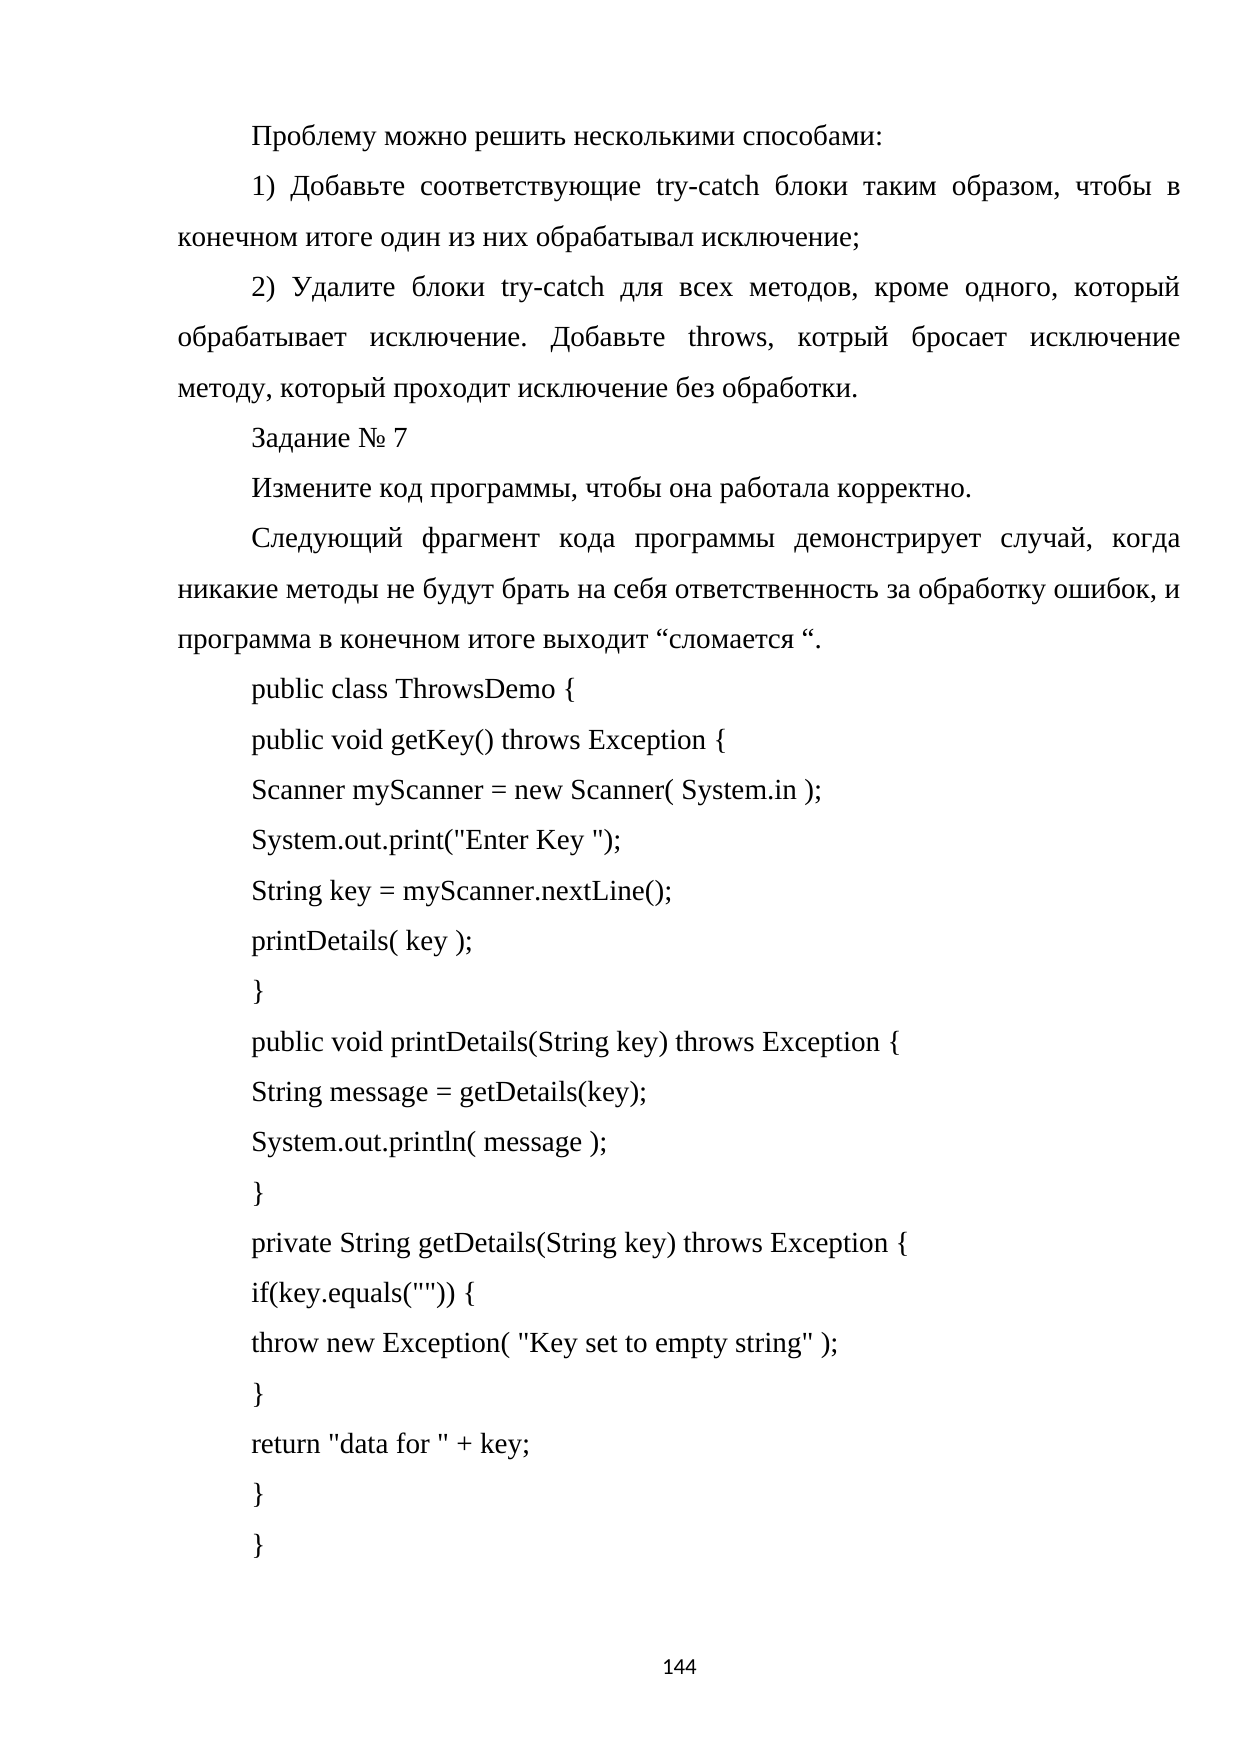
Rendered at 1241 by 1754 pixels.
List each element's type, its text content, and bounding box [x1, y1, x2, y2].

text Измените код программы, чтобы она работала корректно. [177, 470, 1181, 504]
text } [177, 1376, 1181, 1409]
text 1) Добавьте соответствующие try-catch блоки таким образом, чтобы в конечном итоге один из них обрабатывал исключение; [177, 168, 1181, 252]
text throw new Exception( "Key set to empty string" ); [177, 1326, 1181, 1359]
text } [177, 1527, 1181, 1560]
text } [177, 1477, 1181, 1510]
text if(key.equals("")) { [177, 1275, 1181, 1309]
text public void getKey() throws Exception { [177, 722, 1181, 755]
text Задание № 7 [177, 420, 1181, 453]
text Следующий фрагмент кода программы демонстрирует случай, когда никакие методы не будут брать на себя ответственность за обработку ошибок, и программа в конечном итоге выходит “сломается “. [177, 521, 1181, 655]
text printDetails( key ); [177, 923, 1181, 957]
text public class ThrowsDemo { [177, 672, 1181, 705]
text return "data for " + key; [177, 1426, 1181, 1460]
text private String getDetails(String key) throws Exception { [177, 1225, 1181, 1258]
text String key = myScanner.nextLine(); [177, 873, 1181, 906]
text System.out.print("Enter Key "); [177, 822, 1181, 856]
text System.out.println( message ); [177, 1124, 1181, 1158]
text } [177, 1175, 1181, 1208]
text } [177, 973, 1181, 1007]
text Проблему можно решить несколькими способами: [177, 118, 1181, 152]
text String message = getDetails(key); [177, 1074, 1181, 1108]
text 2) Удалите блоки try-catch для всех методов, кроме одного, который обрабатывает исключение. Добавьте throws, котрый бросает исключение методу, который проходит исключение без обработки. [177, 269, 1181, 403]
text public void printDetails(String key) throws Exception { [177, 1024, 1181, 1057]
text Scanner myScanner = new Scanner( System.in ); [177, 772, 1181, 806]
